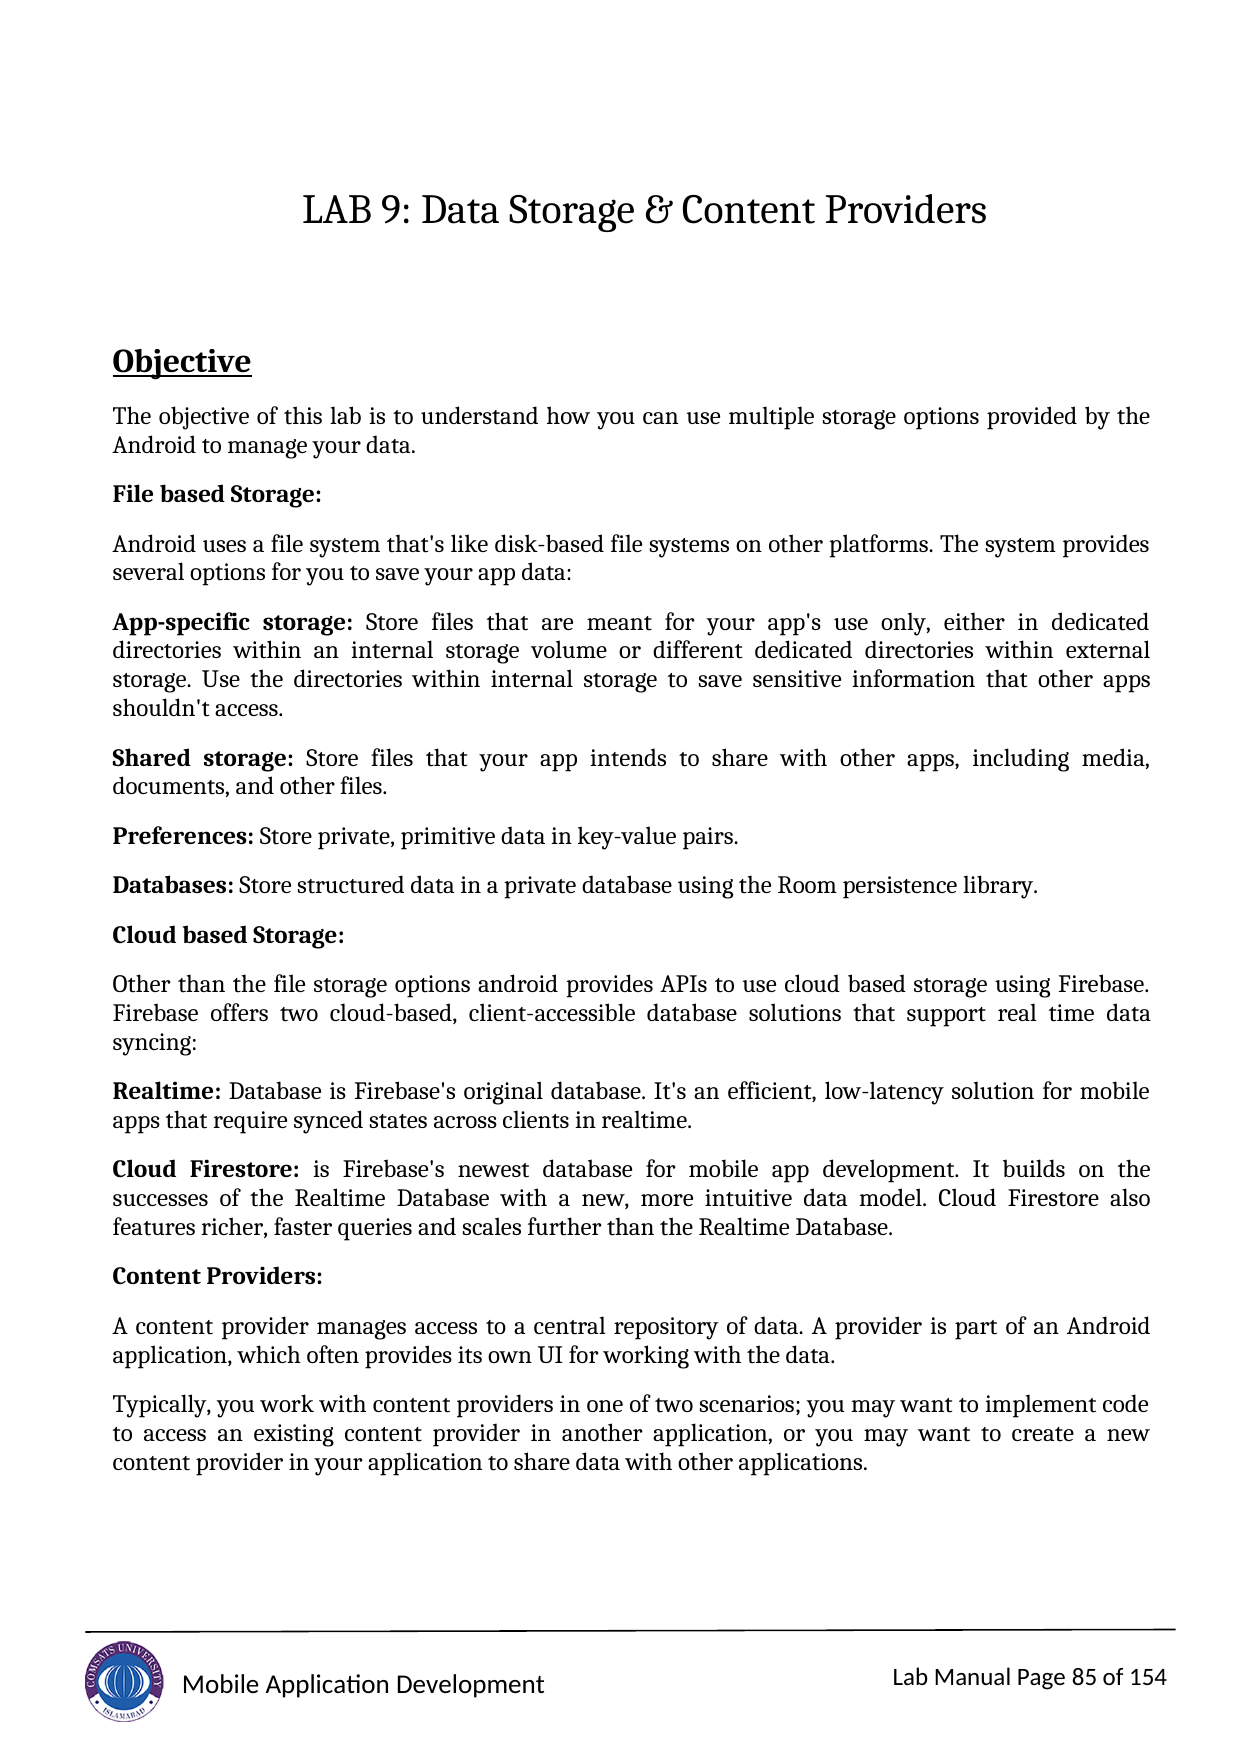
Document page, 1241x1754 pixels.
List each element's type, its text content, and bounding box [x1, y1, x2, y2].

text Databases: Store structured data in a private database using the Room persistence library. [112, 871, 1152, 900]
text Android uses a file system that's like disk-based file systems on other platforms. The system provides several options for you to save your app data: [112, 529, 1152, 587]
subtitle LAB 9: Data Storage & Content Providers [49, 186, 1240, 233]
subtitle File based Storage: [112, 480, 1240, 509]
text The objective of this lab is to understand how you can use multiple storage options provided by the Android to manage your data. [112, 402, 1152, 459]
text Typically, you work with content providers in one of two scenarios; you may want to implement code to access an existing content provider in another application, or you may want to create a new content provider in your application to share data with other applications. [112, 1390, 1152, 1476]
text App-specific storage: Store files that are meant for your app's use only, either in dedicated directories within an internal storage volume or different dedicated directories within external storage. Use the directories within internal storage to save sensitive information that other apps shouldn't access. [112, 608, 1152, 723]
subtitle Cloud based Storage: [112, 921, 1240, 949]
subtitle Objective [112, 343, 1240, 381]
text Cloud Firestore: is Firebase's newest database for mobile app development. It builds on the successes of the Realtime Database with a new, more intuitive data model. Cloud Firestore also features richer, faster queries and scales further than the Realtime Database. [112, 1155, 1152, 1242]
picture [85, 1641, 165, 1722]
text Shared storage: Store files that your app intends to share with other apps, including media, documents, and other files. [112, 743, 1152, 801]
text Realtime: Database is Firebase's original database. It's an efficient, low-latency solution for mobile apps that require synced states across clients in realtime. [112, 1077, 1152, 1134]
text A content provider manages access to a central repository of data. A provider is part of an Android application, which often provides its own UI for working with the data. [112, 1312, 1152, 1369]
text Other than the file storage options android provides APIs to use cloud based storage using Firebase. Firebase offers two cloud-based, client-accessible database solutions that support real time data syncing: [112, 970, 1152, 1056]
text Preferences: Store private, primitive data in key-value pairs. [112, 822, 1152, 850]
subtitle Content Providers: [112, 1262, 1240, 1291]
